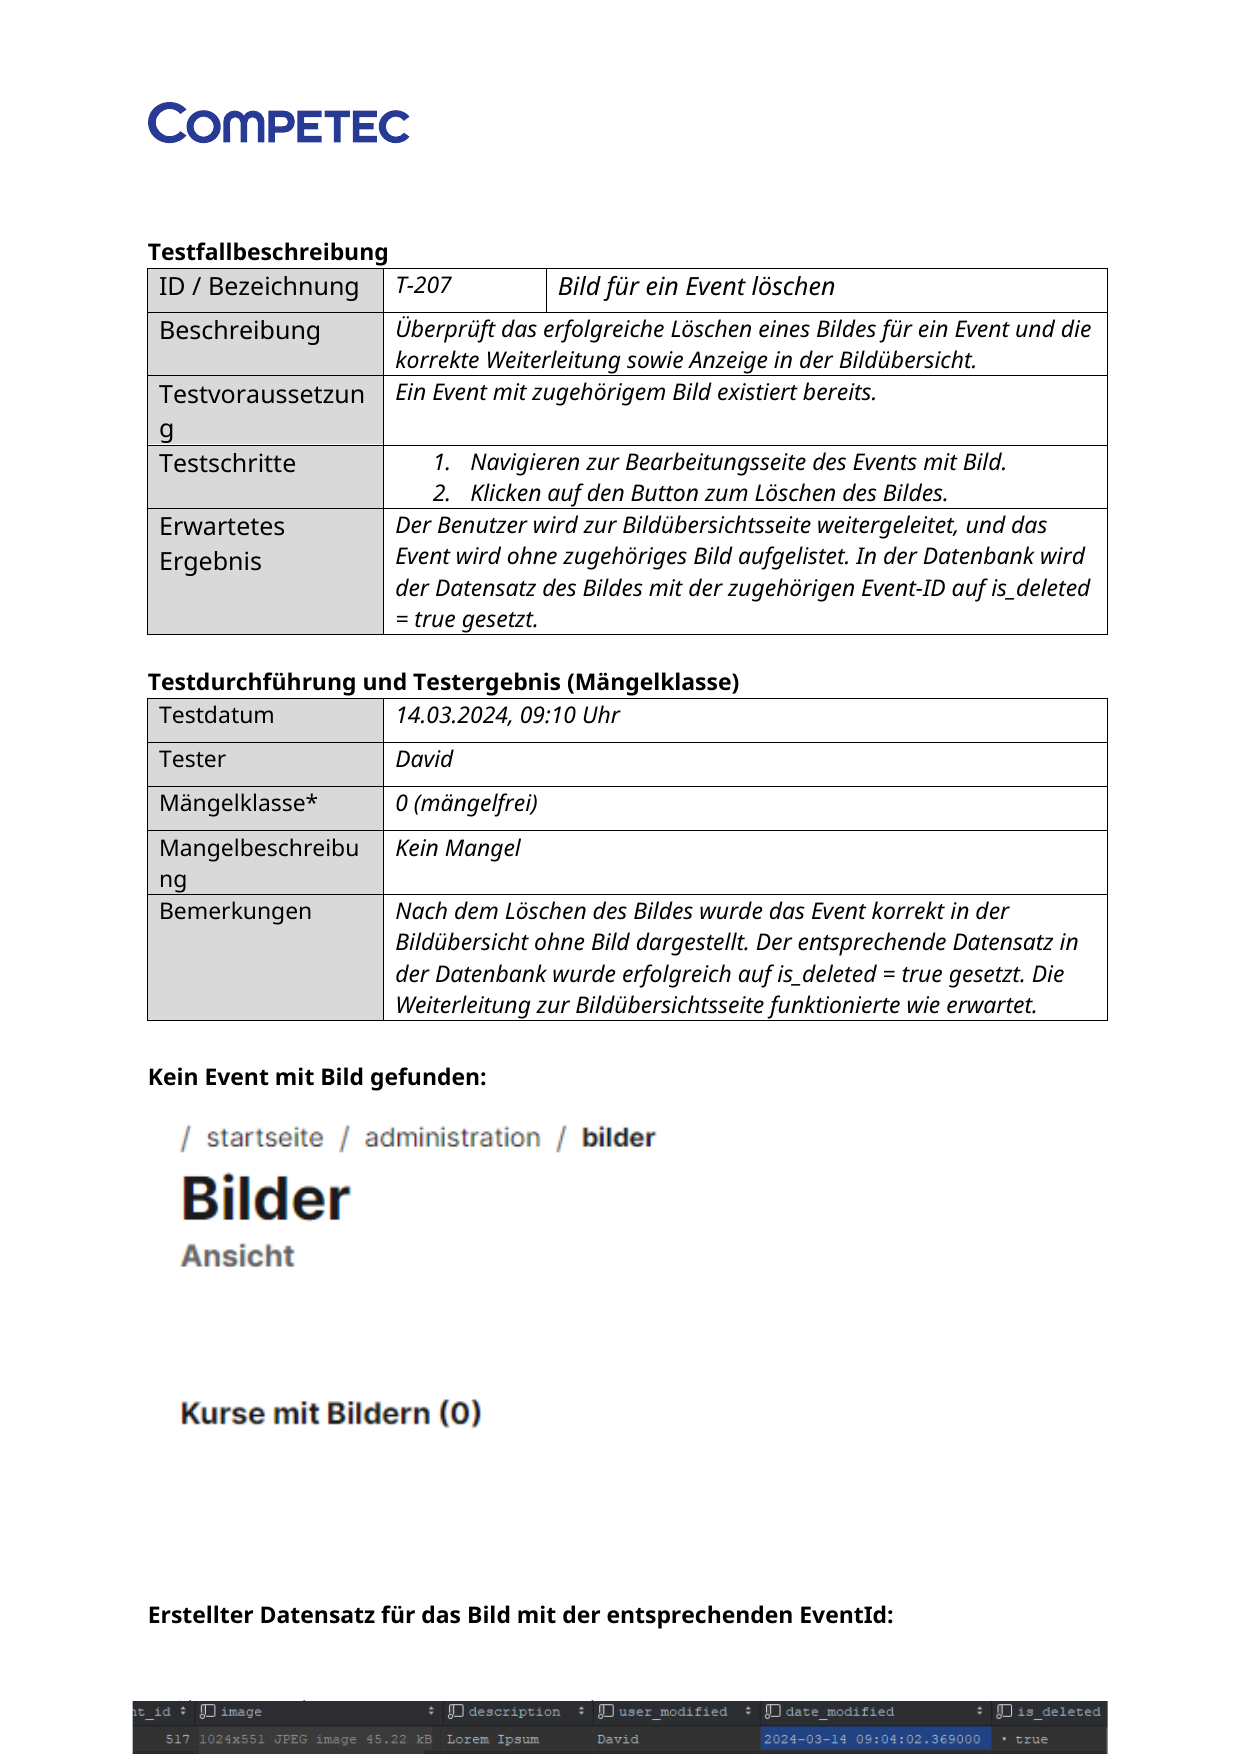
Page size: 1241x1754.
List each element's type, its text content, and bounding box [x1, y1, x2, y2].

table_header Testdatum [148, 699, 383, 742]
picture [147, 1102, 799, 1475]
text Testdurchführung und Testergebnis (Mängelklasse) [148, 666, 1122, 698]
table_cell David [384, 743, 1107, 786]
text Erstellter Datensatz für das Bild mit der entsprechenden EventId: [148, 1599, 1122, 1630]
table_cell Kein Mangel [384, 831, 1107, 894]
table_header 14.03.2024, 09:10 Uhr [384, 699, 1107, 742]
table_cell Bemerkungen [148, 895, 383, 1020]
table_cell Der Benutzer wird zur Bildübersichtsseite weitergeleitet, und das Event wird ohne zugehöriges Bild aufgelistet. In der Datenbank wird der Datensatz des Bildes mit der zugehörigen Event-ID auf is_deleted = true gesetzt. [384, 509, 1107, 634]
text Testfallbeschreibung [148, 236, 1122, 267]
table_cell 0 (mängelfrei) [384, 787, 1107, 830]
table_cell Erwartetes Ergebnis [148, 509, 383, 634]
table_header ID / Bezeichnung [148, 269, 383, 312]
table_cell Testvoraussetzung [148, 376, 383, 444]
picture [132, 1701, 1108, 1754]
table_cell Tester [148, 743, 383, 786]
table_cell Testschritte [148, 446, 383, 508]
text Kein Event mit Bild gefunden: [148, 1061, 1122, 1092]
table_header T-207 [384, 269, 546, 312]
table_cell Mangelbeschreibung [148, 831, 383, 894]
table_cell Überprüft das erfolgreiche Löschen eines Bildes für ein Event und die korrekte Weiterleitung sowie Anzeige in der Bildübersicht. [384, 313, 1107, 375]
table_cell Navigieren zur Bearbeitungsseite des Events mit Bild. Klicken auf den Button zum Löschen des Bildes. [384, 446, 1107, 508]
table_cell Nach dem Löschen des Bildes wurde das Event korrekt in der Bildübersicht ohne Bild dargestellt. Der entsprechende Datensatz in der Datenbank wurde erfolgreich auf is_deleted = true gesetzt. Die Weiterleitung zur Bildübersichtsseite funktionierte wie erwartet. [384, 895, 1107, 1020]
table_cell Mängelklasse* [148, 787, 383, 830]
table_cell Ein Event mit zugehörigem Bild existiert bereits. [384, 376, 1107, 444]
table_header Bild für ein Event löschen [547, 269, 1107, 312]
table_cell Beschreibung [148, 313, 383, 375]
